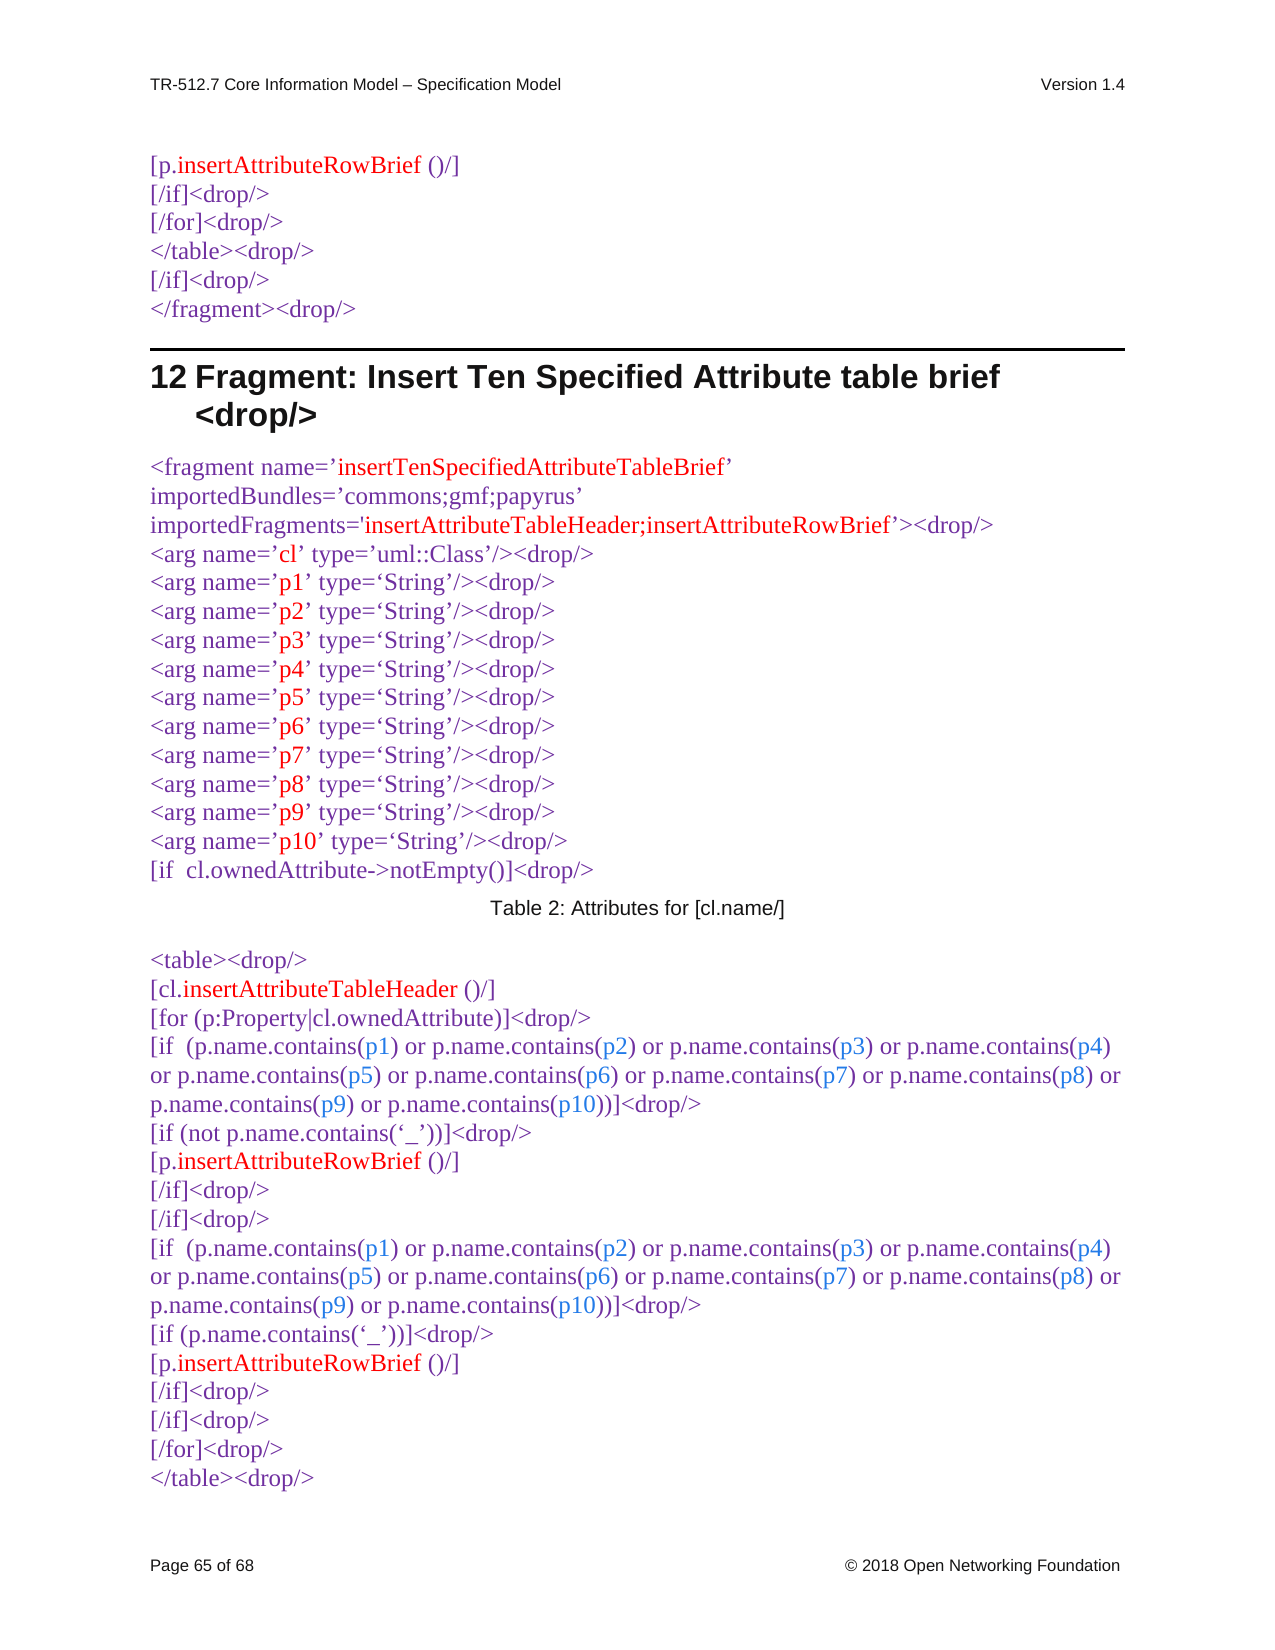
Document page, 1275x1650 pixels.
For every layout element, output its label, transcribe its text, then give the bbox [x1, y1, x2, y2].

text [p.insertAttributeRowBrief ()/] [150, 150, 1125, 179]
text [/if]<drop/> [150, 265, 1125, 294]
text [cl.insertAttributeTableHeader ()/] [150, 974, 1125, 1003]
text [p.insertAttributeRowBrief ()/] [150, 1348, 1125, 1376]
text </table><drop/> [150, 236, 1125, 265]
subtitle Fragment: Insert Ten Specified Attribute table brief <drop/> [150, 351, 1125, 434]
text [if (p.name.contains(p1) or p.name.contains(p2) or p.name.contains(p3) or p.name.contains(p4) or p.name.contains(p5) or p.name.contains(p6) or p.name.contains(p7) or p.name.contains(p8) or p.name.contains(p9) or p.name.contains(p10))]<drop/> [150, 1233, 1125, 1319]
text [if (p.name.contains(p1) or p.name.contains(p2) or p.name.contains(p3) or p.name.contains(p4) or p.name.contains(p5) or p.name.contains(p6) or p.name.contains(p7) or p.name.contains(p8) or p.name.contains(p9) or p.name.contains(p10))]<drop/> [150, 1031, 1125, 1118]
text <arg name=’p2’ type=‘String’/><drop/> <arg name=’p3’ type=‘String’/><drop/> <arg name=’p4’ type=‘String’/><drop/> <arg name=’p5’ type=‘String’/><drop/> <arg name=’p6’ type=‘String’/><drop/> <arg name=’p7’ type=‘String’/><drop/> <arg name=’p8’ type=‘String’/><drop/> <arg name=’p9’ type=‘String’/><drop/> <arg name=’p10’ type=‘String’/><drop/> [if cl.ownedAttribute->notEmpty()]<drop/> [150, 596, 1125, 884]
text [/if]<drop/> [150, 1376, 1125, 1405]
text </fragment><drop/> [150, 294, 1125, 322]
text [p.insertAttributeRowBrief ()/] [150, 1146, 1125, 1175]
text <fragment name=’insertTenSpecifiedAttributeTableBrief’ importedBundles=’commons;gmf;papyrus’ importedFragments='insertAttributeTableHeader;insertAttributeRowBrief’><drop/> <arg name=’cl’ type=’uml::Class’/><drop/> [150, 452, 1125, 567]
text <arg name=’p1’ type=‘String’/><drop/> [150, 567, 1125, 596]
text [/for]<drop/> [150, 207, 1125, 236]
text [/if]<drop/> [150, 1204, 1125, 1233]
text [/if]<drop/> [150, 1405, 1125, 1434]
text [/if]<drop/> [150, 1175, 1125, 1204]
text [if (p.name.contains(‘_’))]<drop/> [150, 1319, 1125, 1348]
text <table><drop/> [150, 945, 1125, 974]
text [/if]<drop/> [150, 179, 1125, 207]
text [if (not p.name.contains(‘_’))]<drop/> [150, 1118, 1125, 1146]
text </table><drop/> [150, 1463, 1125, 1491]
text [/for]<drop/> [150, 1434, 1125, 1463]
text [for (p:Property|cl.ownedAttribute)]<drop/> [150, 1003, 1125, 1031]
